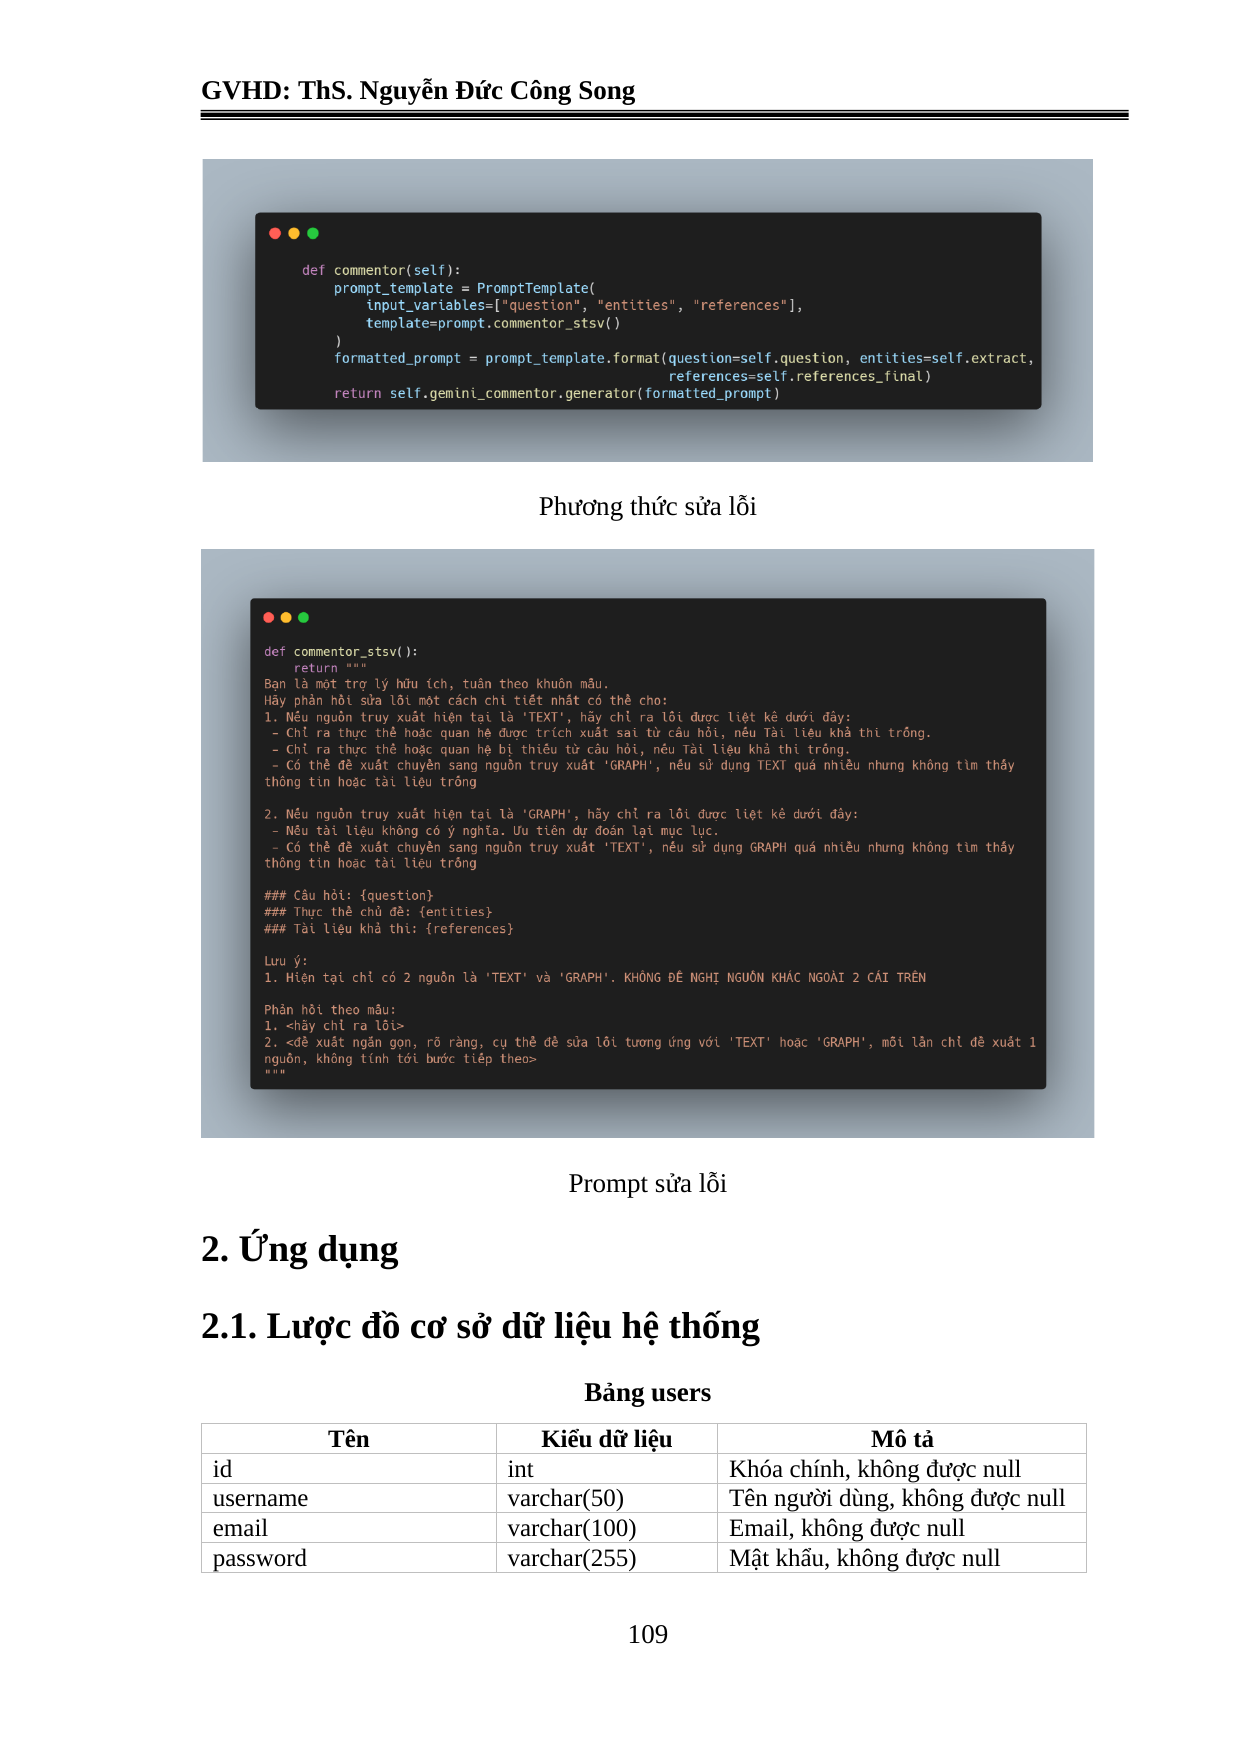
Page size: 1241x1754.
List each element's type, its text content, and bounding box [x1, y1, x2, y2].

table_header Mô tả [718, 1424, 1086, 1453]
text Bảng users [201, 1376, 1094, 1407]
table_cell varchar(50) [497, 1484, 717, 1512]
text Ứng dụng [201, 1226, 1094, 1269]
table_cell username [202, 1484, 496, 1512]
table_cell id [202, 1454, 496, 1482]
table_cell int [497, 1454, 717, 1482]
text Lược đồ cơ sở dữ liệu hệ thống [201, 1303, 1094, 1346]
table_cell email [202, 1513, 496, 1542]
table_header Kiểu dữ liệu [497, 1424, 717, 1453]
table_cell Khóa chính, không được null [718, 1454, 1086, 1482]
table_cell Mật khẩu, không được null [718, 1543, 1086, 1572]
list Phương thức sửa lỗi [201, 490, 1094, 522]
table_cell password [202, 1543, 496, 1572]
table_cell varchar(100) [497, 1513, 717, 1542]
table_cell Email, không được null [718, 1513, 1086, 1542]
table_header Tên [202, 1424, 496, 1453]
table_cell varchar(255) [497, 1543, 717, 1572]
table_cell Tên người dùng, không được null [718, 1484, 1086, 1512]
list Prompt sửa lỗi [201, 1167, 1094, 1198]
picture [201, 549, 1095, 1138]
picture [202, 159, 1093, 462]
